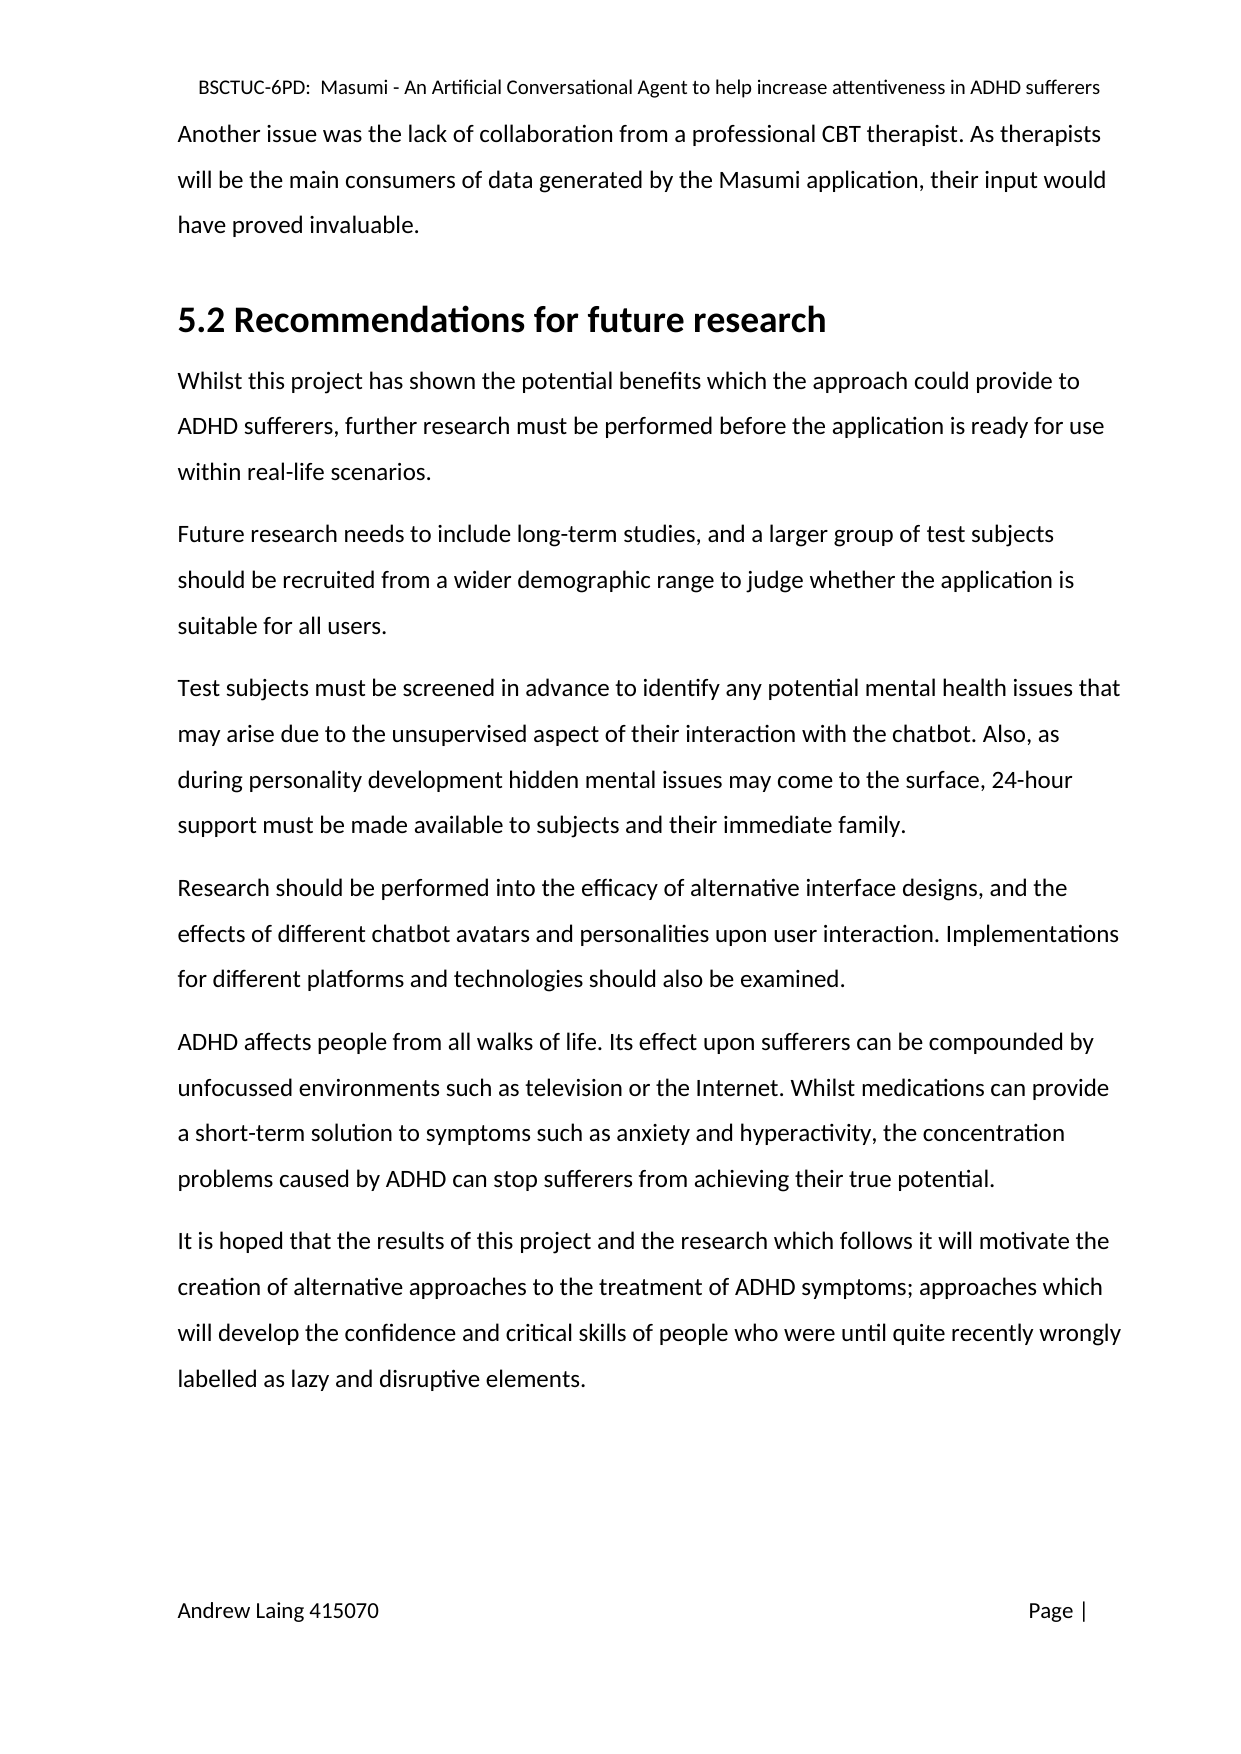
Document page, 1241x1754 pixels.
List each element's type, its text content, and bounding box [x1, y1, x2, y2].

text Future research needs to include long-term studies, and a larger group of test subjects should be recruited from a wider demographic range to judge whether the application is suitable for all users. [177, 519, 1122, 641]
text Research should be performed into the efficacy of alternative interface designs, and the effects of different chatbot avatars and personalities upon user interaction. Implementations for different platforms and technologies should also be examined. [177, 872, 1122, 994]
text It is hoped that the results of this project and the research which follows it will motivate the creation of alternative approaches to the treatment of ADHD symptoms; approaches which will develop the confidence and critical skills of people who were until quite recently wrongly labelled as lazy and disruptive elements. [177, 1226, 1122, 1393]
text Another issue was the lack of collaboration from a professional CBT therapist. As therapists will be the main consumers of data generated by the Masumi application, their input would have proved invaluable. [177, 118, 1122, 282]
subtitle 5.2 Recommendations for future research [177, 296, 1122, 342]
text Whilst this project has shown the potential benefits which the approach could provide to ADHD sufferers, further research must be performed before the application is ready for use within real-life scenarios. [177, 365, 1122, 487]
text ADHD affects people from all walks of life. Its effect upon sufferers can be compounded by unfocussed environments such as television or the Internet. Whilst medications can provide a short-term solution to symptoms such as anxiety and hyperactivity, the concentration problems caused by ADHD can stop sufferers from achieving their true potential. [177, 1026, 1122, 1194]
text Test subjects must be screened in advance to identify any potential mental health issues that may arise due to the unsupervised aspect of their interaction with the chatbot. Also, as during personality development hidden mental issues may come to the surface, 24-hour support must be made available to subjects and their immediate family. [177, 672, 1122, 840]
